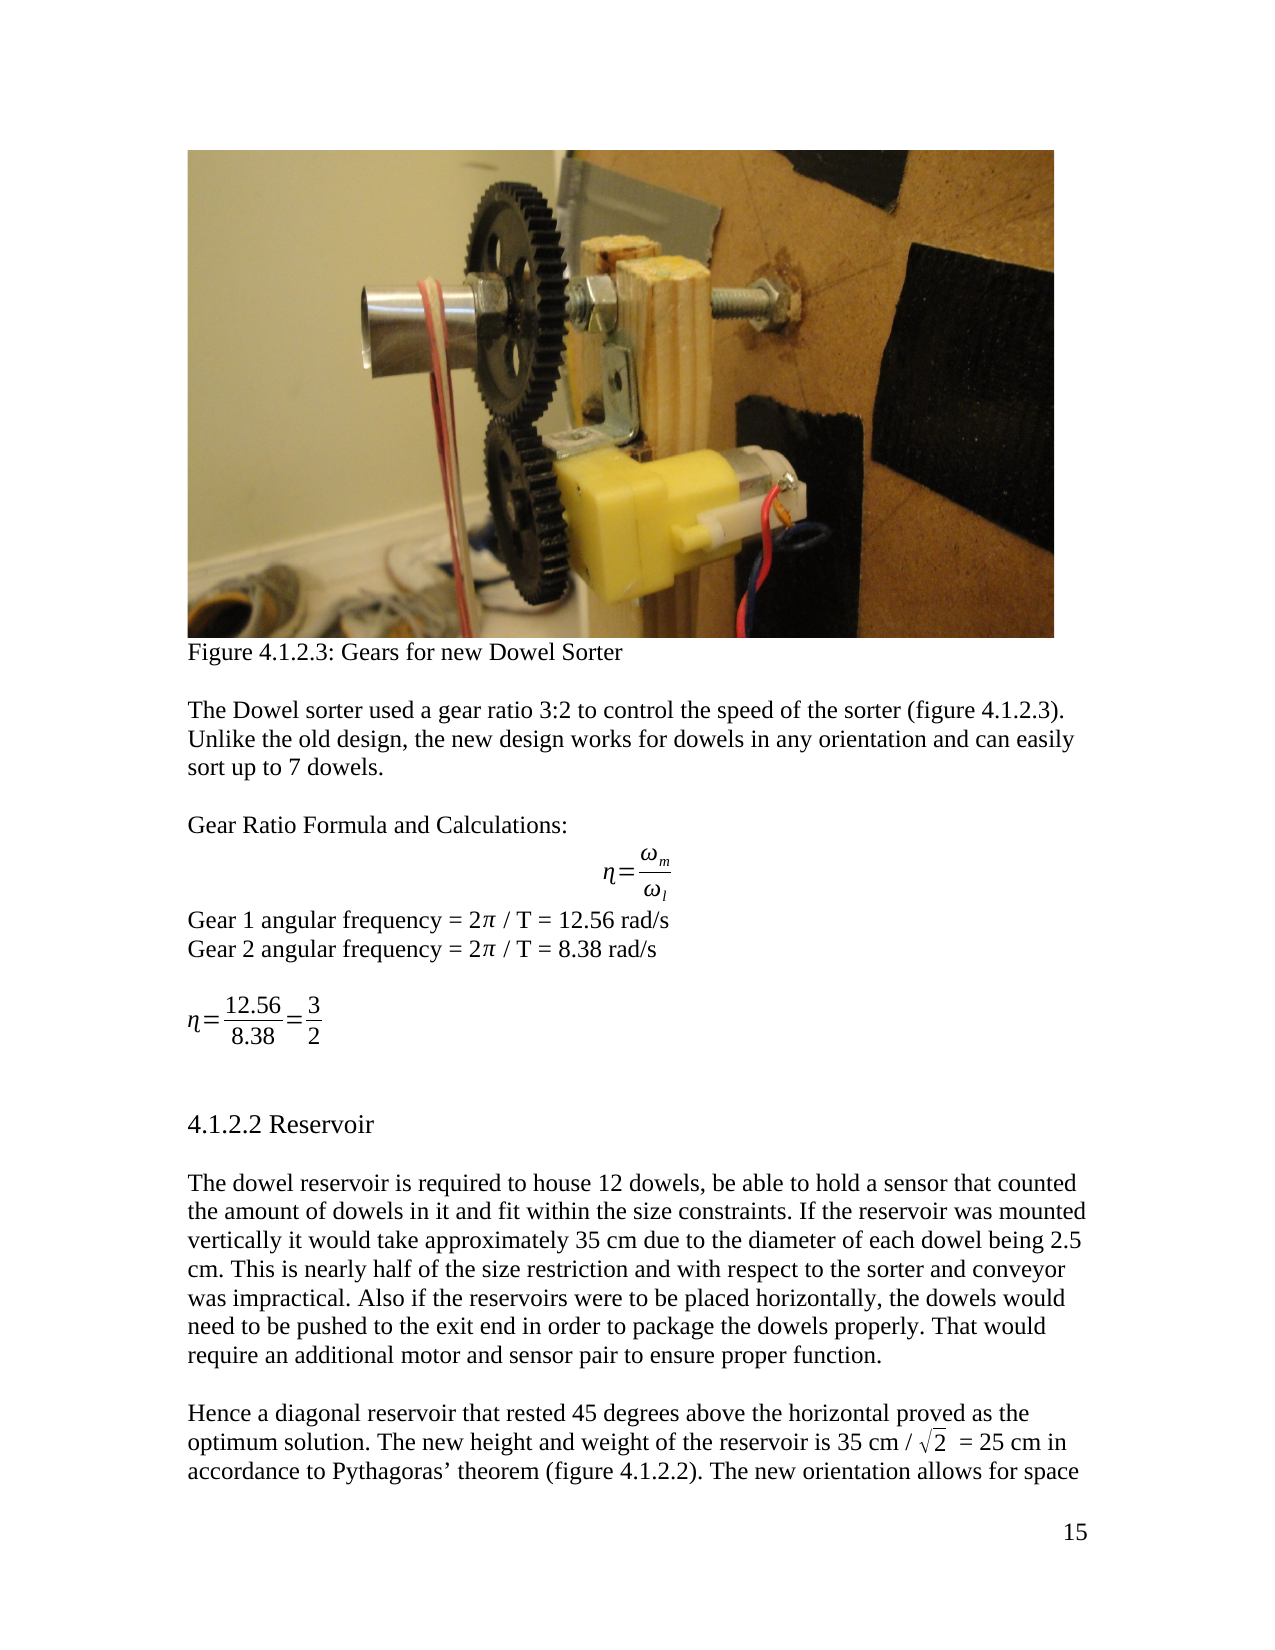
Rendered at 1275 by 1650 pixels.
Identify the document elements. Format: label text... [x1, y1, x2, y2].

text Gear 2 angular frequency = 2 / T = 8.38 rad/s [187, 934, 1087, 963]
subtitle 4.1.2.2 Reservoir [187, 1108, 1147, 1139]
text Gear Ratio Formula and Calculations: [187, 810, 1087, 839]
text Gear 1 angular frequency = 2 / T = 12.56 rad/s [187, 905, 1087, 934]
text The Dowel sorter used a gear ratio 3:2 to control the speed of the sorter (figure 4.1.2.3). Unlike the old design, the new design works for dowels in any orientation and can easily sort up to 7 dowels. [187, 695, 1087, 781]
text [187, 1398, 1087, 1485]
picture [187, 150, 1055, 638]
text The dowel reservoir is required to house 12 dowels, be able to hold a sensor that counted the amount of dowels in it and fit within the size constraints. If the reservoir was mounted vertically it would take approximately 35 cm due to the diameter of each dowel being 2.5 cm. This is nearly half of the size restriction and with respect to the sorter and conveyor was impractical. Also if the reservoirs were to be placed horizontally, the dowels would need to be pushed to the exit end in order to package the dowels properly. That would require an additional motor and sensor pair to ensure proper function. [187, 1168, 1087, 1369]
